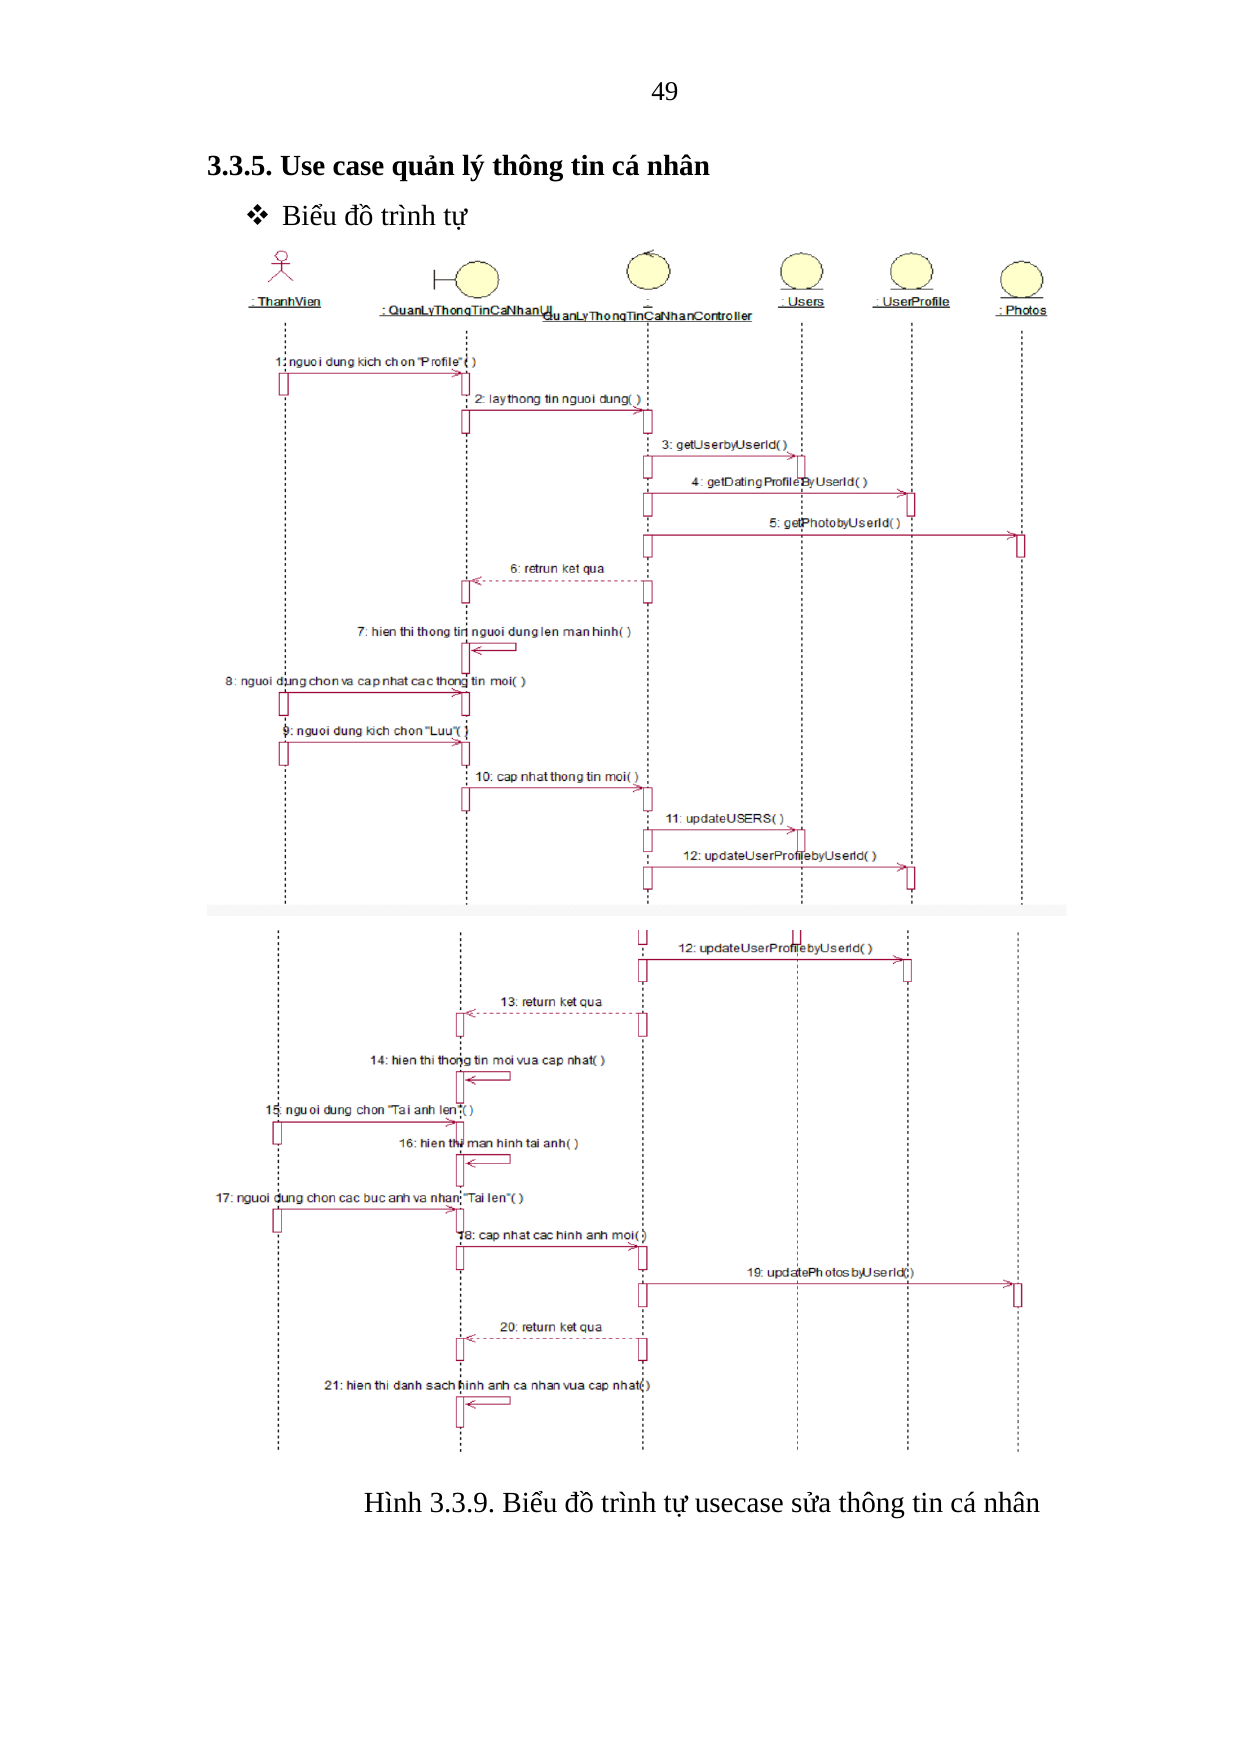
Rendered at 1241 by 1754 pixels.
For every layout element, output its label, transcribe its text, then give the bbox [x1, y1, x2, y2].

text Hình 3.3.9. Biểu đồ trình tự usecase sửa thông tin cá nhân [207, 1485, 1122, 1519]
subtitle 3.3.5. Use case quản lý thông tin cá nhân [207, 148, 1122, 181]
list Biểu đồ trình tự [244, 198, 1122, 232]
picture [206, 930, 1040, 1472]
picture [206, 248, 1067, 916]
